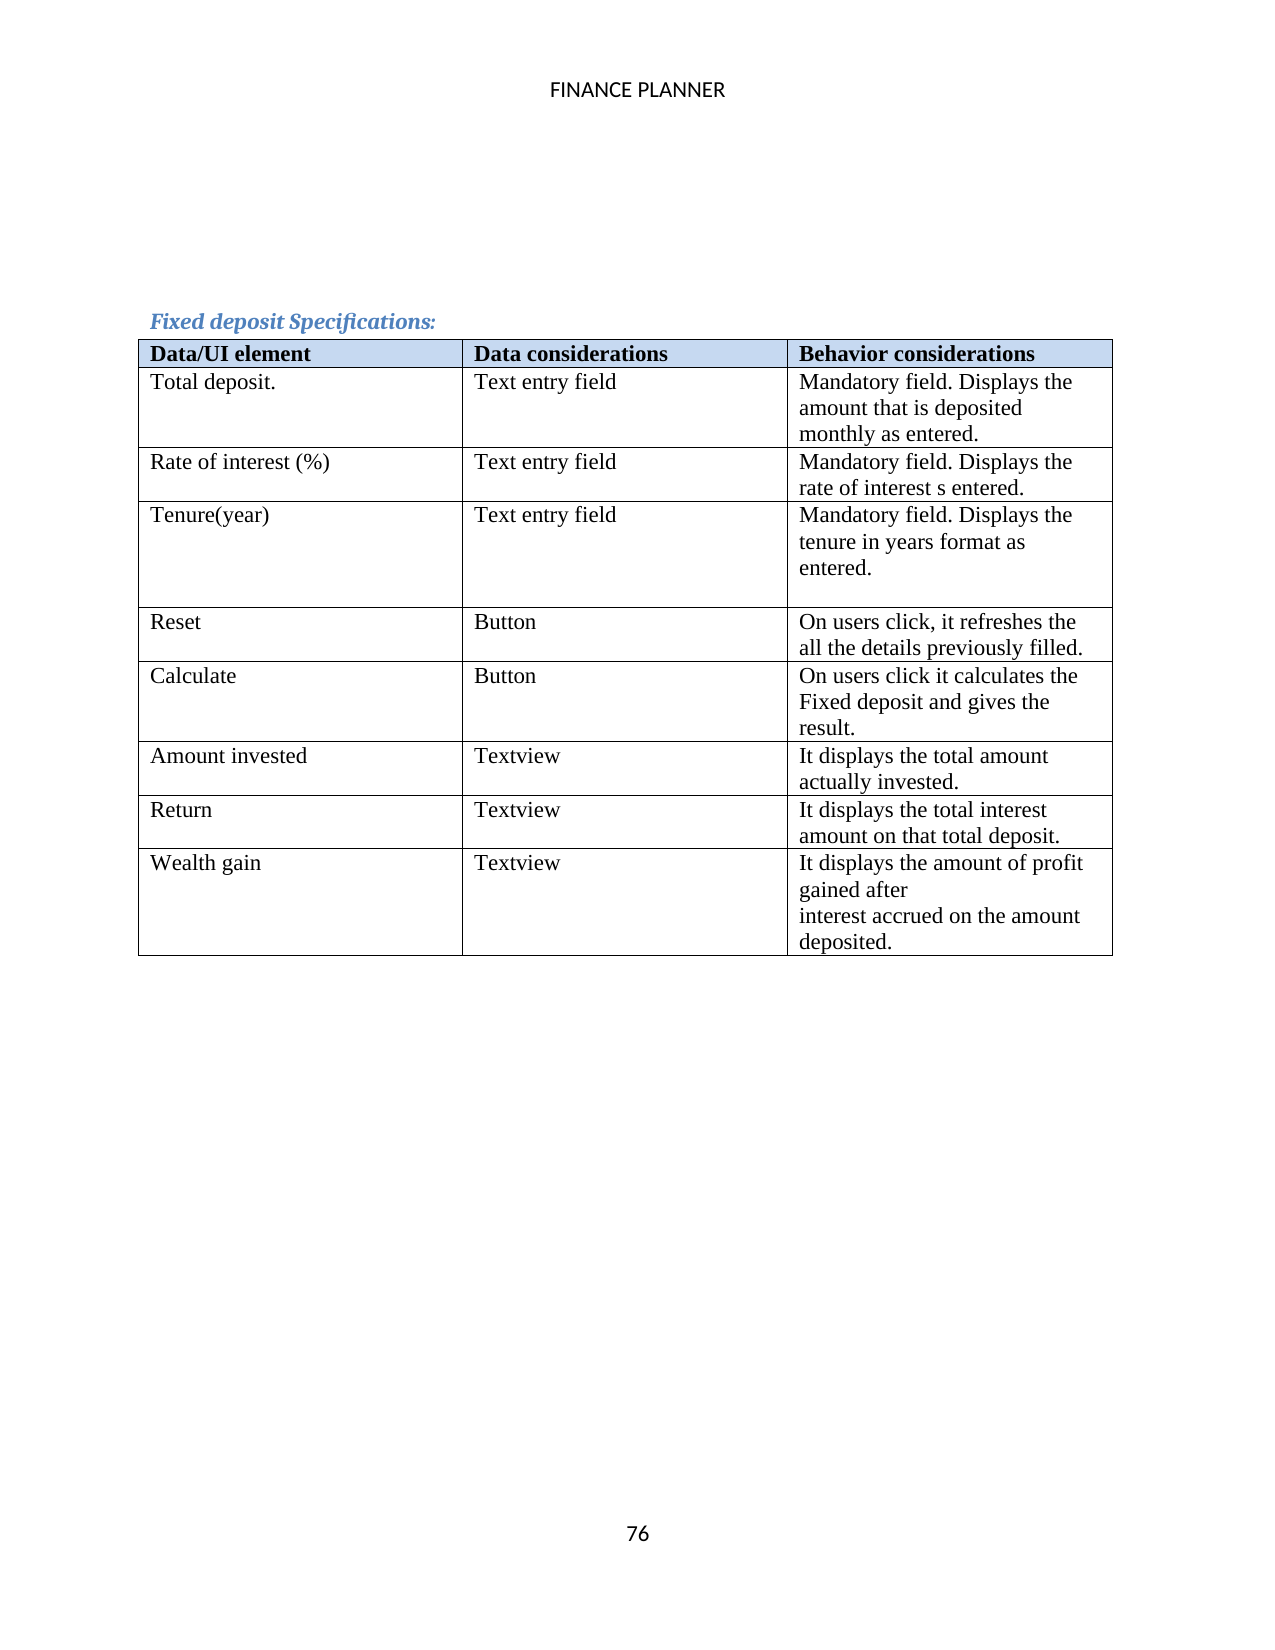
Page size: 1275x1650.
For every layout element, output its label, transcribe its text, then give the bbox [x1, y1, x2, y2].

table_cell Mandatory field. Displays the amount that is deposited monthly as entered. [788, 368, 1112, 447]
table_cell Button [463, 608, 787, 661]
subtitle Fixed deposit Specifications: [150, 309, 1125, 335]
table_cell Rate of interest (%) [139, 448, 462, 501]
table_cell Total deposit. [139, 368, 462, 447]
table_cell Calculate [139, 662, 462, 741]
table_header Data considerations [463, 340, 787, 367]
table_cell Reset [139, 608, 462, 661]
table_cell Mandatory field. Displays the rate of interest s entered. [788, 448, 1112, 501]
table_cell Return [139, 796, 462, 848]
table_cell Textview [463, 742, 787, 794]
table_cell It displays the amount of profit gained after interest accrued on the amount deposited. [788, 849, 1112, 955]
table_cell On users click, it refreshes the all the details previously filled. [788, 608, 1112, 661]
table_cell Amount invested [139, 742, 462, 794]
table_cell Textview [463, 796, 787, 848]
table_cell Tenure(year) [139, 502, 462, 607]
table_header Behavior considerations [788, 340, 1112, 367]
table_cell Button [463, 662, 787, 741]
table_header Data/UI element [139, 340, 462, 367]
table_cell Text entry field [463, 502, 787, 607]
table_cell Wealth gain [139, 849, 462, 955]
table_cell On users click it calculates the Fixed deposit and gives the result. [788, 662, 1112, 741]
table_cell Text entry field [463, 368, 787, 447]
table_cell It displays the total interest amount on that total deposit. [788, 796, 1112, 848]
table_cell Textview [463, 849, 787, 955]
table_cell Mandatory field. Displays the tenure in years format as entered. [788, 502, 1112, 607]
table_cell Text entry field [463, 448, 787, 501]
table_cell It displays the total amount actually invested. [788, 742, 1112, 794]
